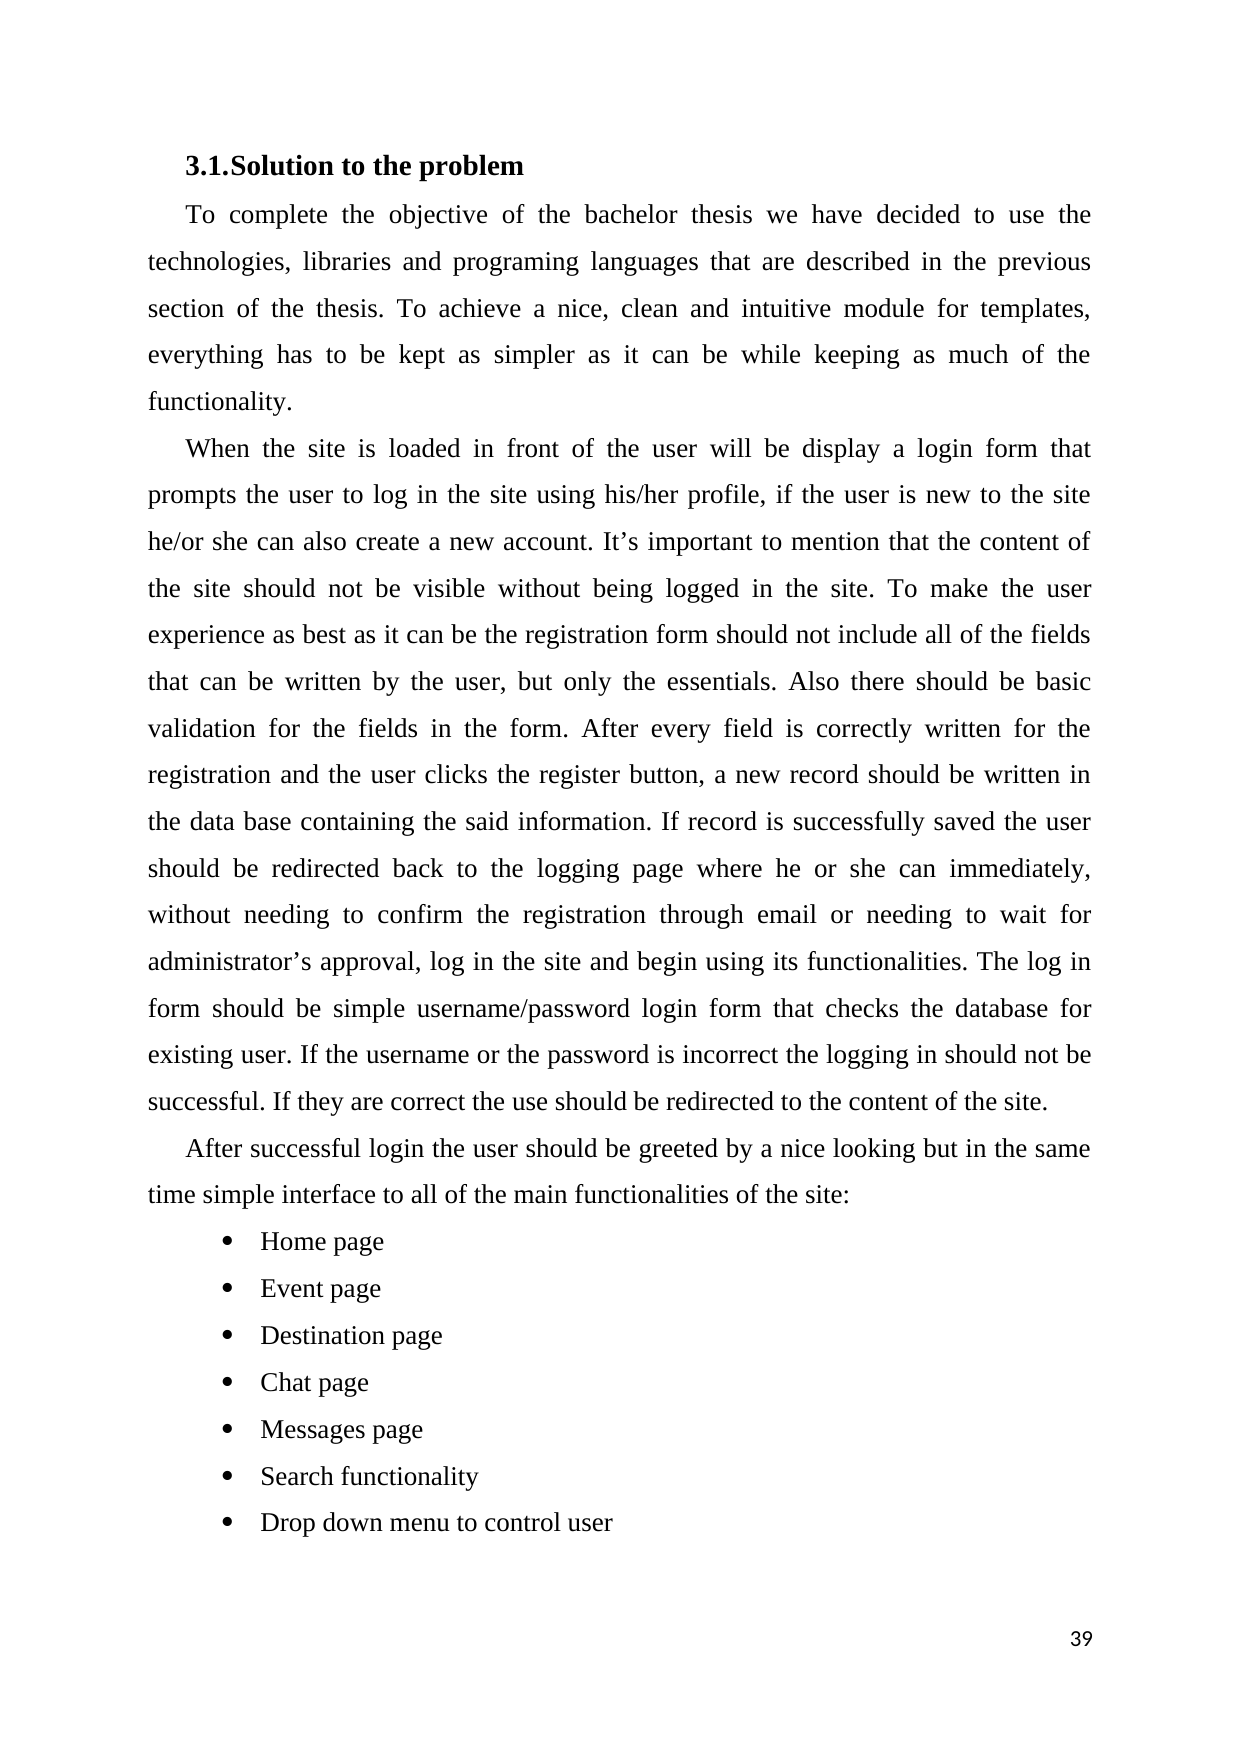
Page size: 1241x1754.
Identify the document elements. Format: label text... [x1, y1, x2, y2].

list Messages page [223, 1413, 1093, 1444]
text When the site is loaded in front of the user will be display a login form that prompts the user to log in the site using his/her profile, if the user is new to the site he/or she can also create a new account. It’s important to mention that the content of the site should not be visible without being logged in the site. To make the user experience as best as it can be the registration form should not include all of the fields that can be written by the user, but only the essentials. Also there should be basic validation for the fields in the form. After every field is correctly written for the registration and the user clicks the register button, a new record should be written in the data base containing the said information. If record is successfully saved the user should be redirected back to the logging page where he or she can immediately, without needing to confirm the registration through email or needing to wait for administrator’s approval, log in the site and begin using its functionalities. The log in form should be simple username/password login form that checks the database for existing user. If the username or the password is incorrect the logging in should not be successful. If they are correct the use should be redirected to the content of the site. [148, 432, 1093, 1116]
list Drop down menu to control user [223, 1507, 1093, 1538]
list Chat page [223, 1366, 1093, 1397]
list Home page [223, 1225, 1093, 1257]
list Destination page [223, 1319, 1093, 1350]
text To complete the objective of the bachelor thesis we have decided to use the technologies, libraries and programing languages that are described in the previous section of the thesis. To achieve a nice, clean and intuitive module for templates, everything has to be kept as simpler as it can be while keeping as much of the functionality. [148, 199, 1093, 416]
text After successful login the user should be greeted by a nice looking but in the same time simple interface to all of the main functionalities of the site: [148, 1132, 1093, 1210]
list Event page [223, 1272, 1093, 1303]
subtitle Solution to the problem [185, 148, 1093, 181]
list Search functionality [223, 1460, 1093, 1491]
